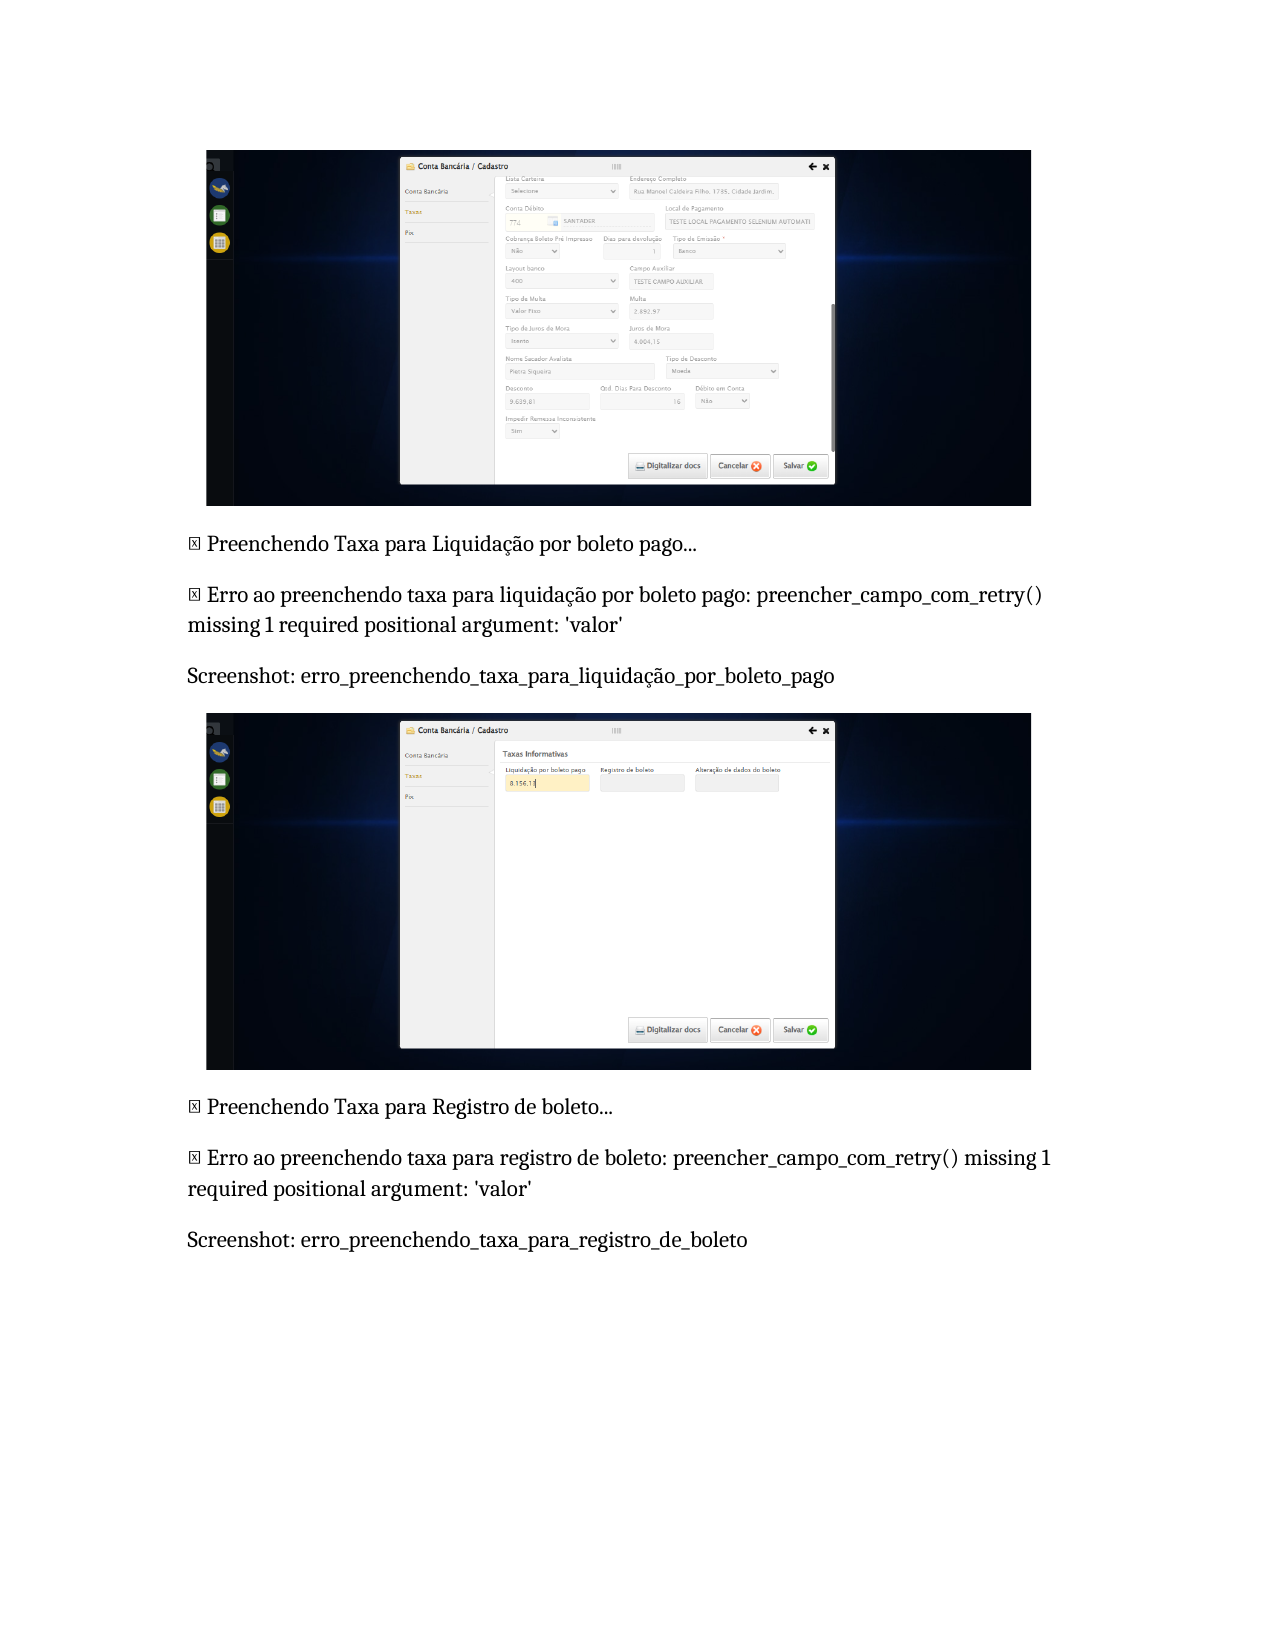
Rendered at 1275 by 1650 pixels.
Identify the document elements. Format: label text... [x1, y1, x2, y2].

text Screenshot: erro_preenchendo_taxa_para_liquidação_por_boleto_pago [187, 663, 1087, 689]
text 🔄 Preenchendo Taxa para Registro de boleto... [187, 1094, 1087, 1121]
text Screenshot: erro_preenchendo_taxa_para_registro_de_boleto [187, 1226, 1087, 1253]
text 🔄 Preenchendo Taxa para Liquidação por boleto pago... [187, 530, 1087, 557]
text ❌ Erro ao preenchendo taxa para liquidação por boleto pago: preencher_campo_com_retry() missing 1 required positional argument: 'valor' [187, 581, 1087, 638]
text ❌ Erro ao preenchendo taxa para registro de boleto: preencher_campo_com_retry() missing 1 required positional argument: 'valor' [187, 1145, 1087, 1202]
picture [206, 713, 1032, 1070]
picture [206, 150, 1032, 506]
